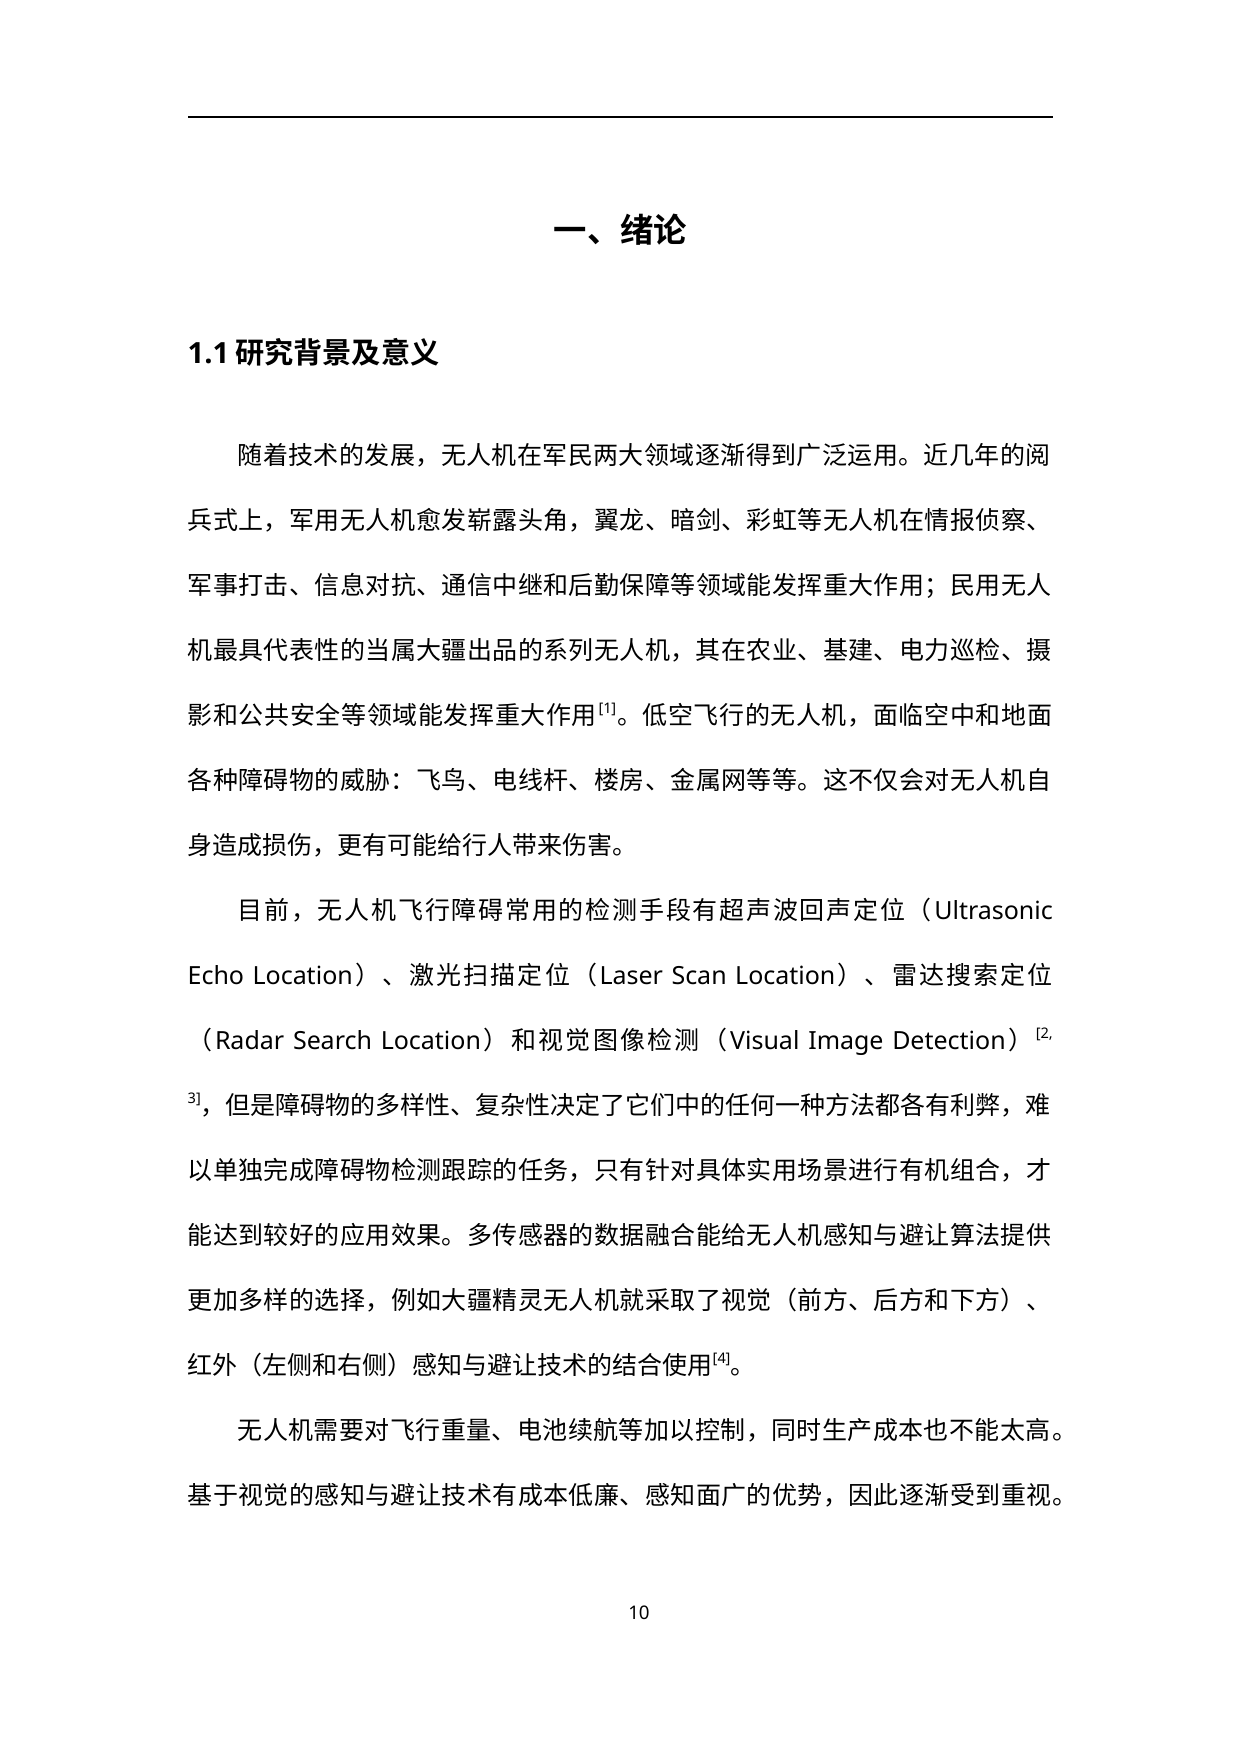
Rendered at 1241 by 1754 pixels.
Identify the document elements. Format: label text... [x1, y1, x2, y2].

list 随着技术的发展，无人机在军民两大领域逐渐得到广泛运用。近几年的阅兵式上，军用无人机愈发崭露头角，翼龙、暗剑、彩虹等无人机在情报侦察、军事打击、信息对抗、通信中继和后勤保障等领域能发挥重大作用；民用无人机最具代表性的当属大疆出品的系列无人机，其在农业、基建、电力巡检、摄影和公共安全等领域能发挥重大作用[1]。低空飞行的无人机，面临空中和地面各种障碍物的威胁：飞鸟、电线杆、楼房、金属网等等。这不仅会对无人机自身造成损伤，更有可能给行人带来伤害。 [187, 421, 1053, 876]
list 目前，无人机飞行障碍常用的检测手段有超声波回声定位（Ultrasonic Echo Location）、激光扫描定位（Laser Scan Location）、雷达搜索定位（Radar Search Location）和视觉图像检测（Visual Image Detection）[2, 3]，但是障碍物的多样性、复杂性决定了它们中的任何一种方法都各有利弊，难以单独完成障碍物检测跟踪的任务，只有针对具体实用场景进行有机组合，才能达到较好的应用效果。多传感器的数据融合能给无人机感知与避让算法提供更加多样的选择，例如大疆精灵无人机就采取了视觉（前方、后方和下方）、红外（左侧和右侧）感知与避让技术的结合使用[4]。 [187, 876, 1053, 1396]
subtitle 一、绪论 [187, 195, 1053, 260]
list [187, 1396, 1053, 1526]
text 1.1研究背景及意义 [187, 319, 1053, 384]
